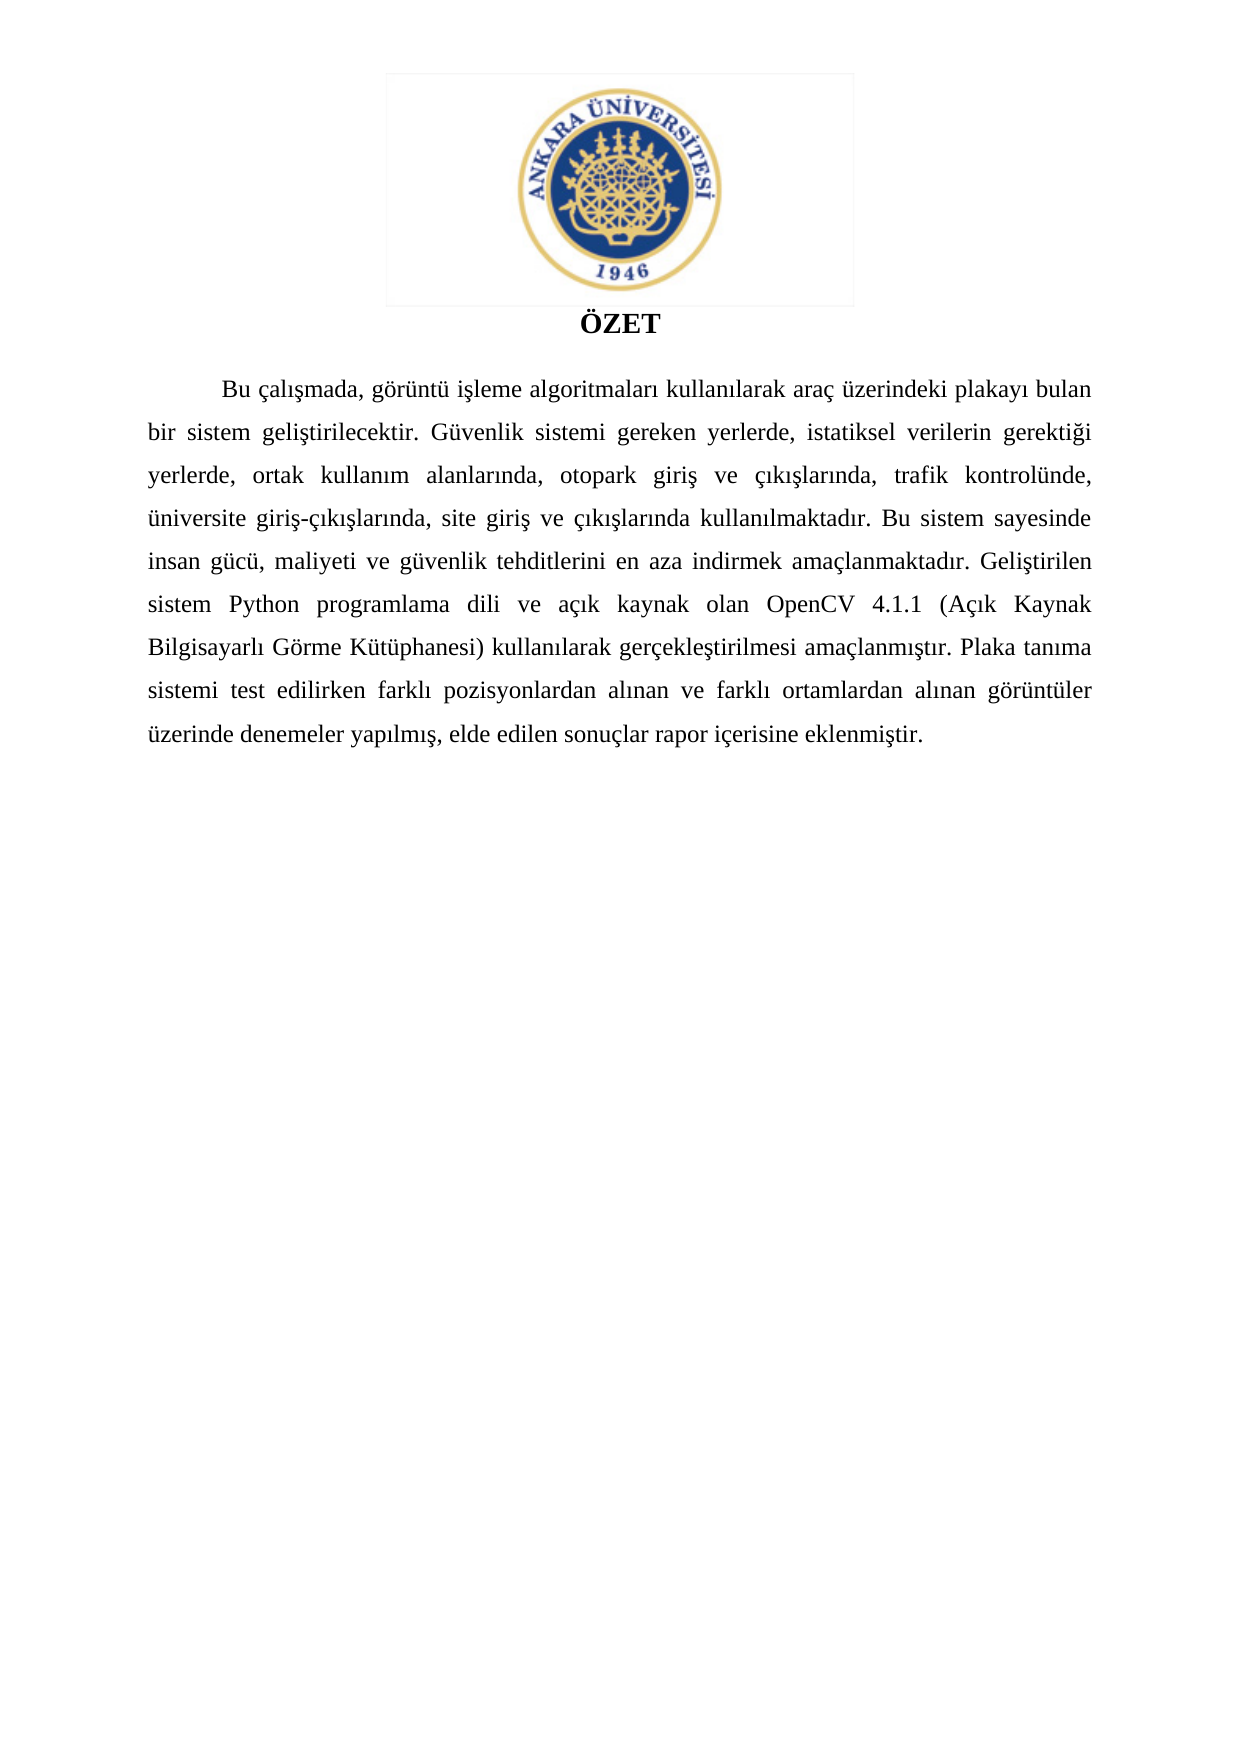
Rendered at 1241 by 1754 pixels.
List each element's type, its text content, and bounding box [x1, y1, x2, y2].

text Bu çalışmada, görüntü işleme algoritmaları kullanılarak araç üzerindeki plakayı bulan bir sistem geliştirilecektir. Güvenlik sistemi gereken yerlerde, istatiksel verilerin gerektiği yerlerde, ortak kullanım alanlarında, otopark giriş ve çıkışlarında, trafik kontrolünde, üniversite giriş-çıkışlarında, site giriş ve çıkışlarında kullanılmaktadır. Bu sistem sayesinde insan gücü, maliyeti ve güvenlik tehditlerini en aza indirmek amaçlanmaktadır. Geliştirilen sistem Python programlama dili ve açık kaynak olan OpenCV 4.1.1 (Açık Kaynak Bilgisayarlı Görme Kütüphanesi) kullanılarak gerçekleştirilmesi amaçlanmıştır. Plaka tanıma sistemi test edilirken farklı pozisyonlardan alınan ve farklı ortamlardan alınan görüntüler üzerinde denemeler yapılmış, elde edilen sonuçlar rapor içerisine eklenmiştir. [148, 374, 1093, 747]
subtitle ÖZET [148, 307, 1093, 340]
picture [385, 73, 855, 307]
